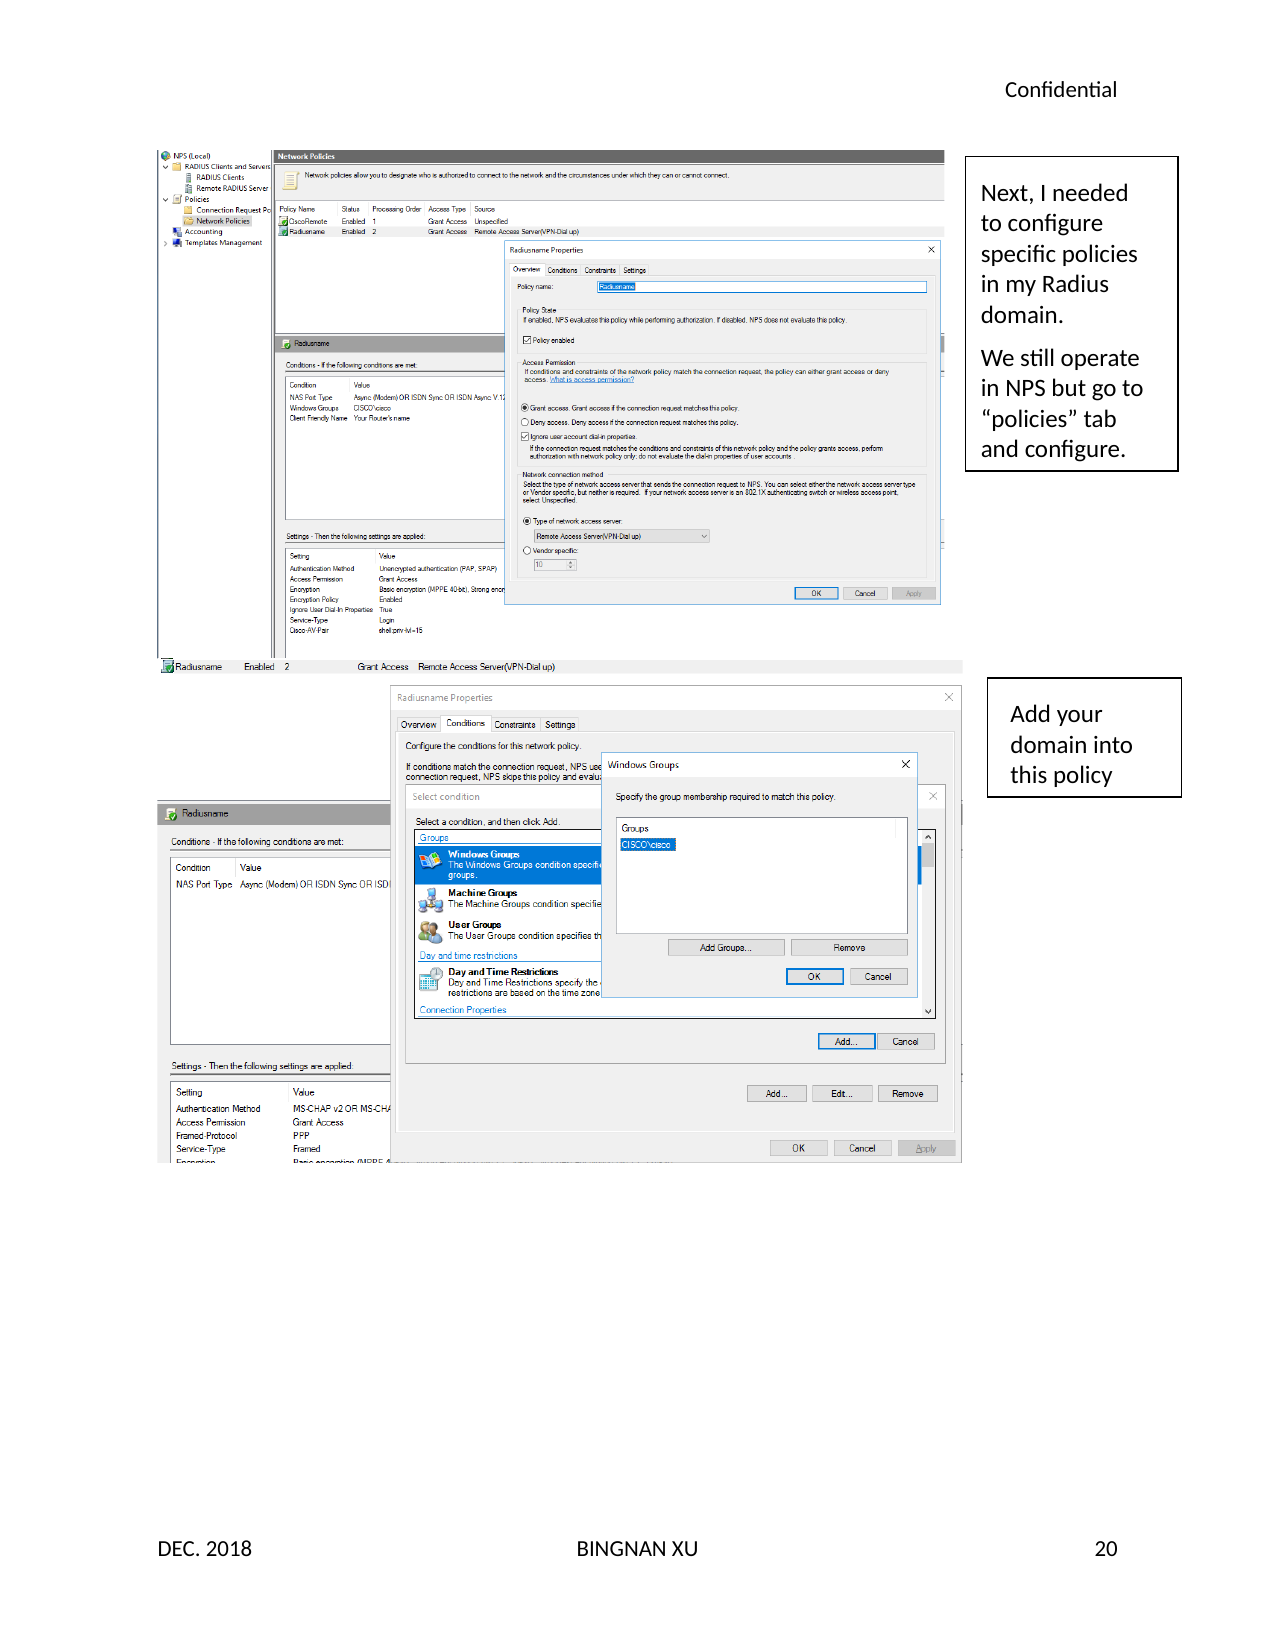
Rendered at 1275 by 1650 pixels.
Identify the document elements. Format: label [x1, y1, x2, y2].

picture [157, 150, 963, 1163]
